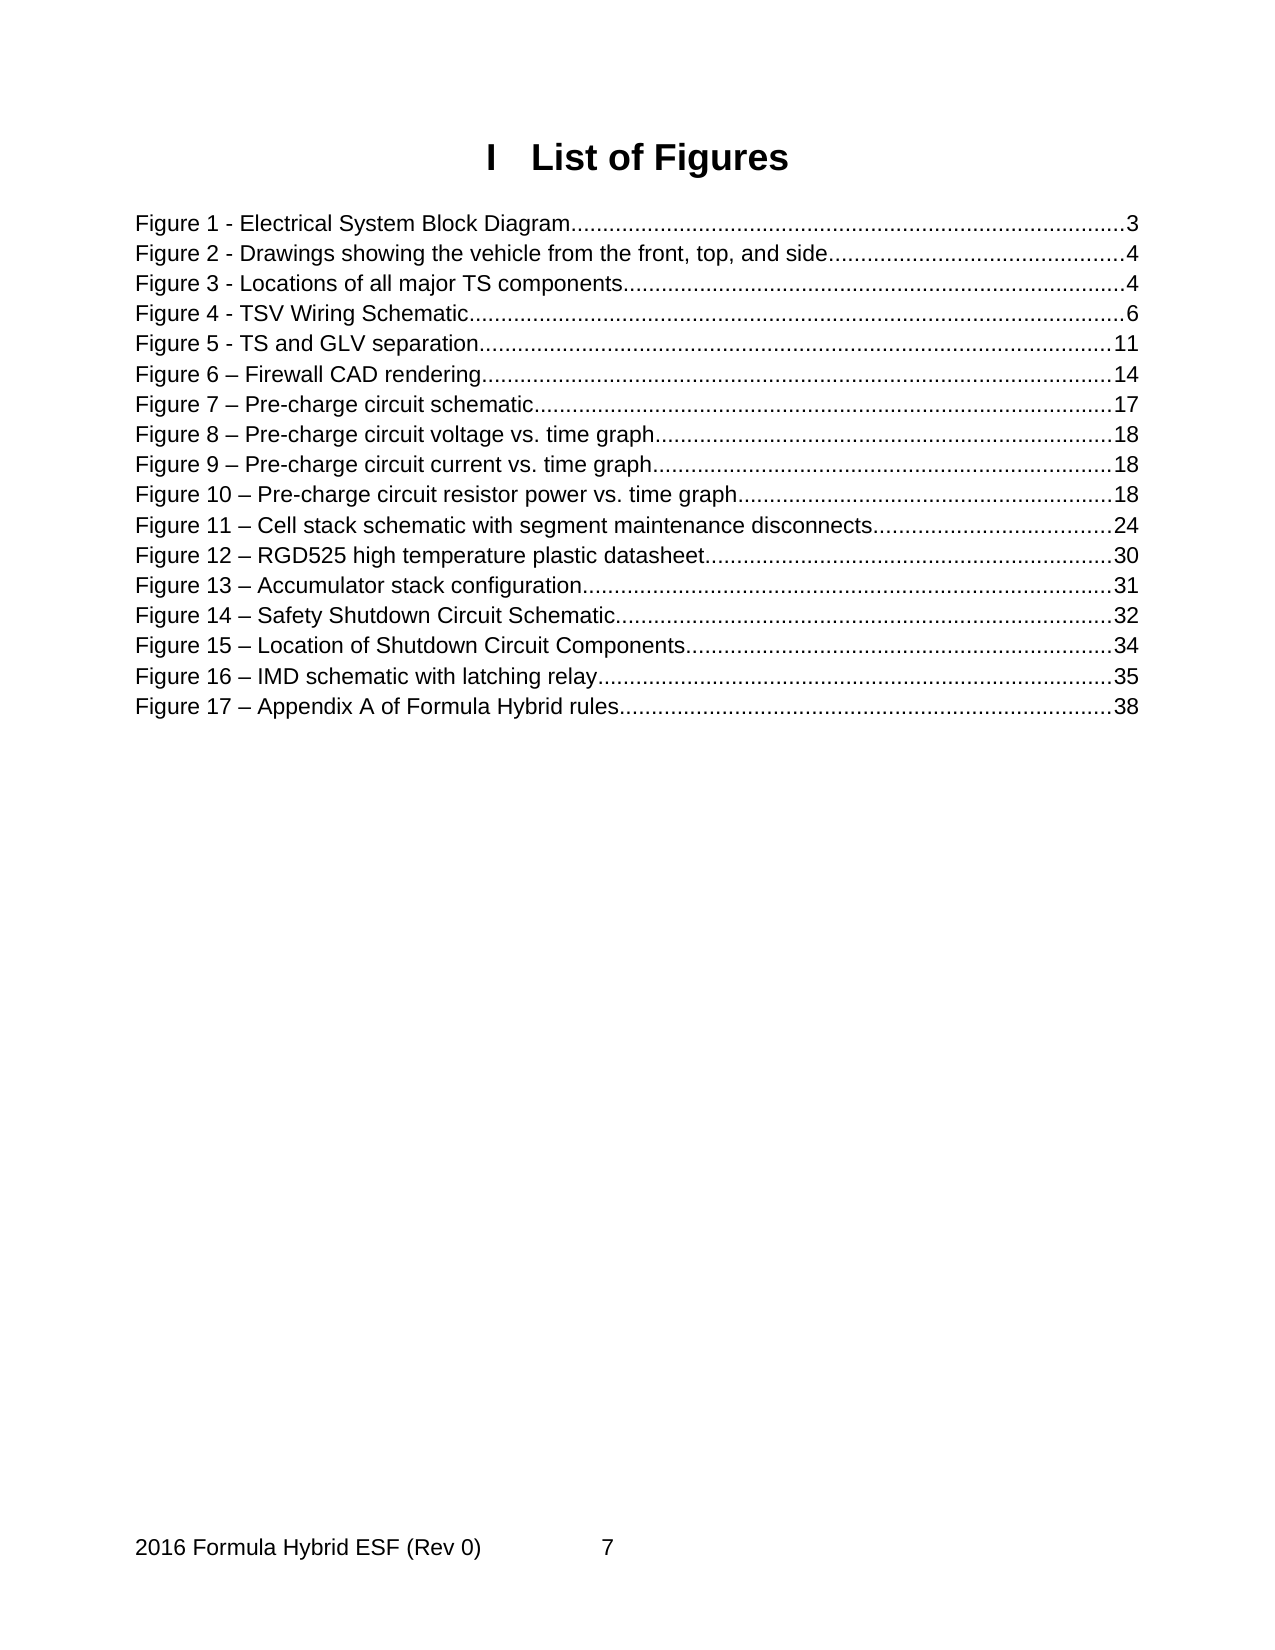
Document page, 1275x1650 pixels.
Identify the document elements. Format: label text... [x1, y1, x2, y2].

text Figure 2 - Drawings showing the vehicle from the front, top, and side 4 [135, 240, 1140, 266]
text Figure 15 – Location of Shutdown Circuit Components 34 [135, 632, 1140, 659]
text Figure 12 – RGD525 high temperature plastic datasheet 30 [135, 542, 1140, 568]
text Figure 5 - TS and GLV separation 11 [135, 330, 1140, 357]
text Figure 11 – Cell stack schematic with segment maintenance disconnects 24 [135, 512, 1140, 538]
text Figure 8 – Pre-charge circuit voltage vs. time graph 18 [135, 421, 1140, 447]
text Figure 14 – Safety Shutdown Circuit Schematic 32 [135, 602, 1140, 629]
text Figure 10 – Pre-charge circuit resistor power vs. time graph 18 [135, 481, 1140, 508]
text Figure 9 – Pre-charge circuit current vs. time graph 18 [135, 451, 1140, 478]
text Figure 3 - Locations of all major TS components 4 [135, 270, 1140, 296]
text Figure 13 – Accumulator stack configuration 31 [135, 572, 1140, 598]
text Figure 4 - TSV Wiring Schematic 6 [135, 300, 1140, 327]
text Figure 6 – Firewall CAD rendering 14 [135, 361, 1140, 387]
subtitle List of Figures [135, 135, 1140, 178]
text Figure 1 - Electrical System Block Diagram 3 [135, 209, 1140, 236]
text Figure 17 – Appendix A of Formula Hybrid rules 38 [135, 693, 1140, 719]
text Figure 7 – Pre-charge circuit schematic 17 [135, 391, 1140, 417]
text Figure 16 – IMD schematic with latching relay 35 [135, 663, 1140, 689]
